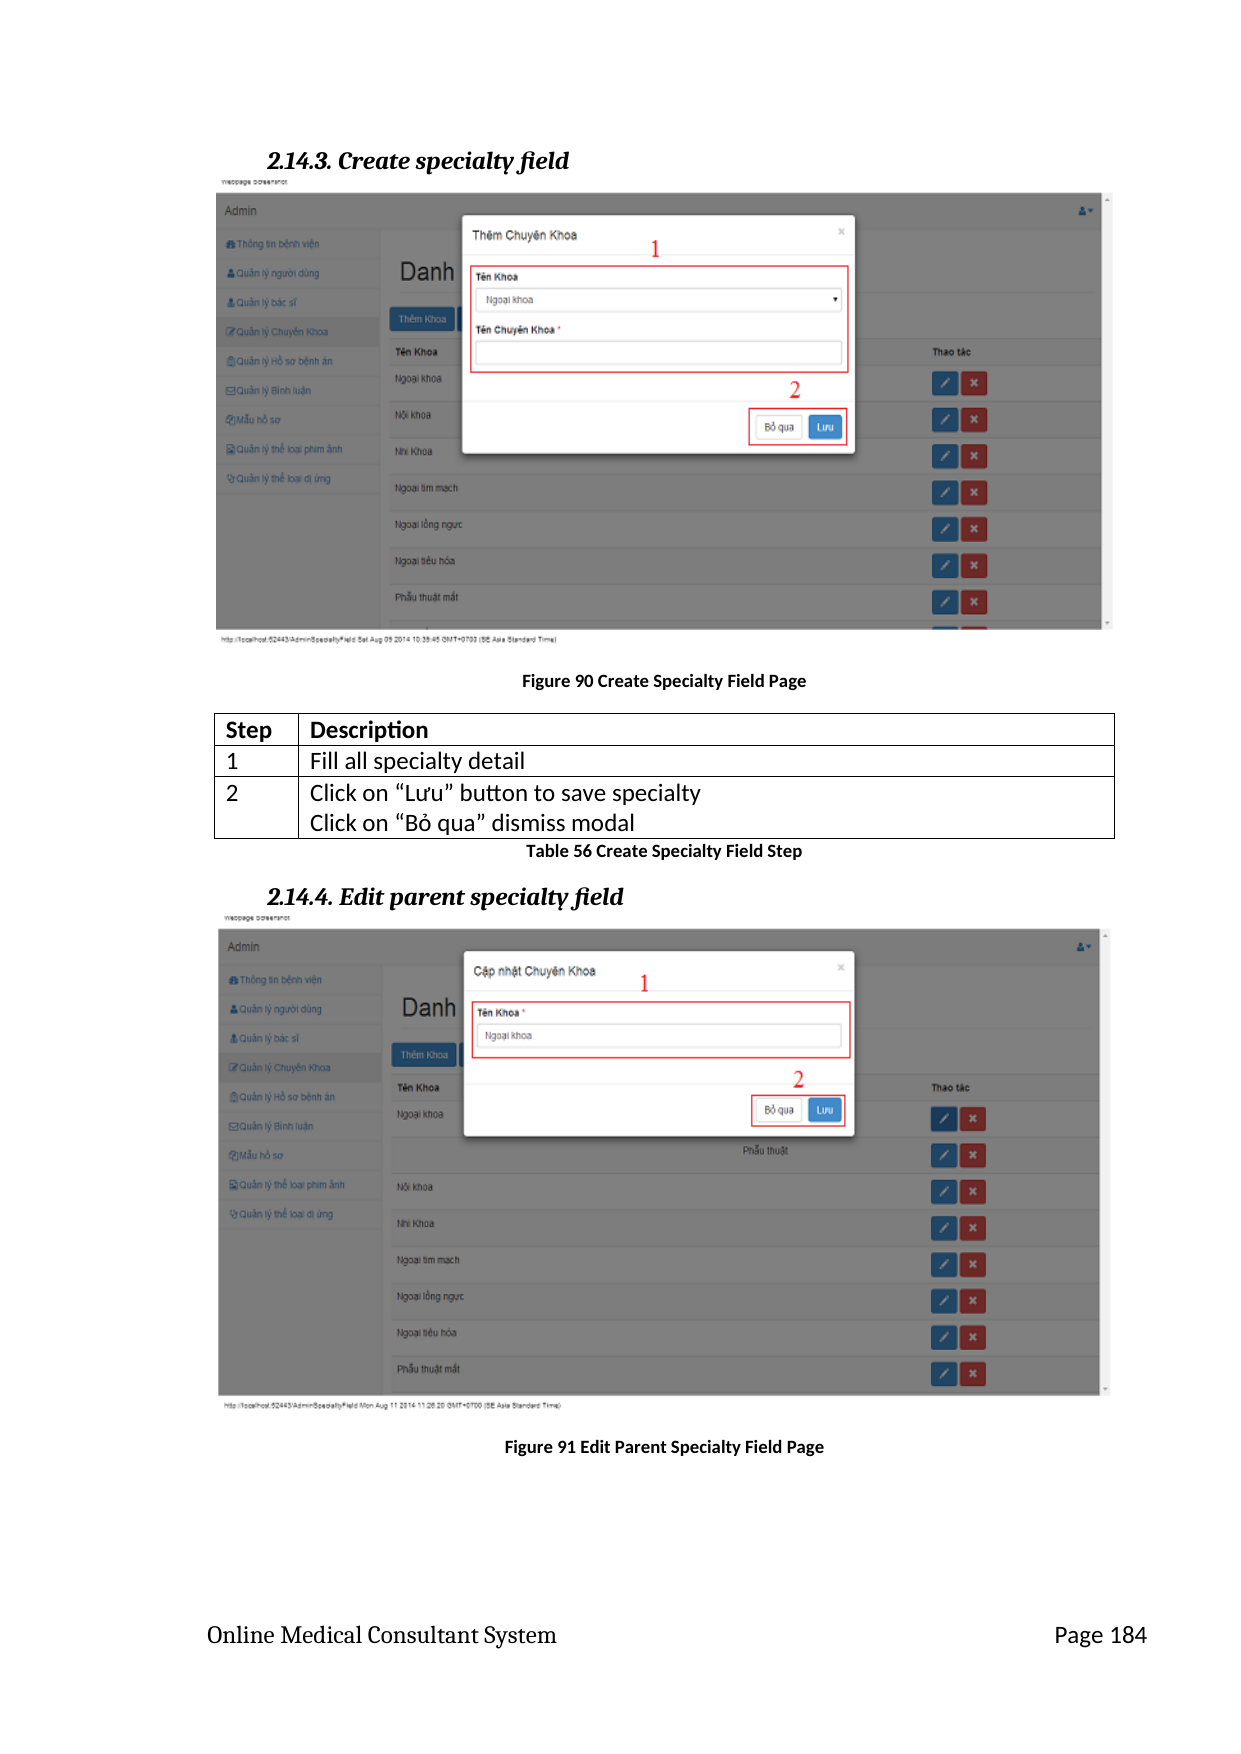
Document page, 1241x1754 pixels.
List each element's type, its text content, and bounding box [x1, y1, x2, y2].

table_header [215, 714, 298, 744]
picture [218, 916, 1111, 1410]
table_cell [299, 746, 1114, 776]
subtitle Edit parent specialty field [267, 883, 1122, 912]
subtitle Create specialty field [267, 147, 1122, 176]
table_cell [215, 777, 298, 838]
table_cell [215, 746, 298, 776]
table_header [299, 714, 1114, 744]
picture [216, 180, 1113, 644]
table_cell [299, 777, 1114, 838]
